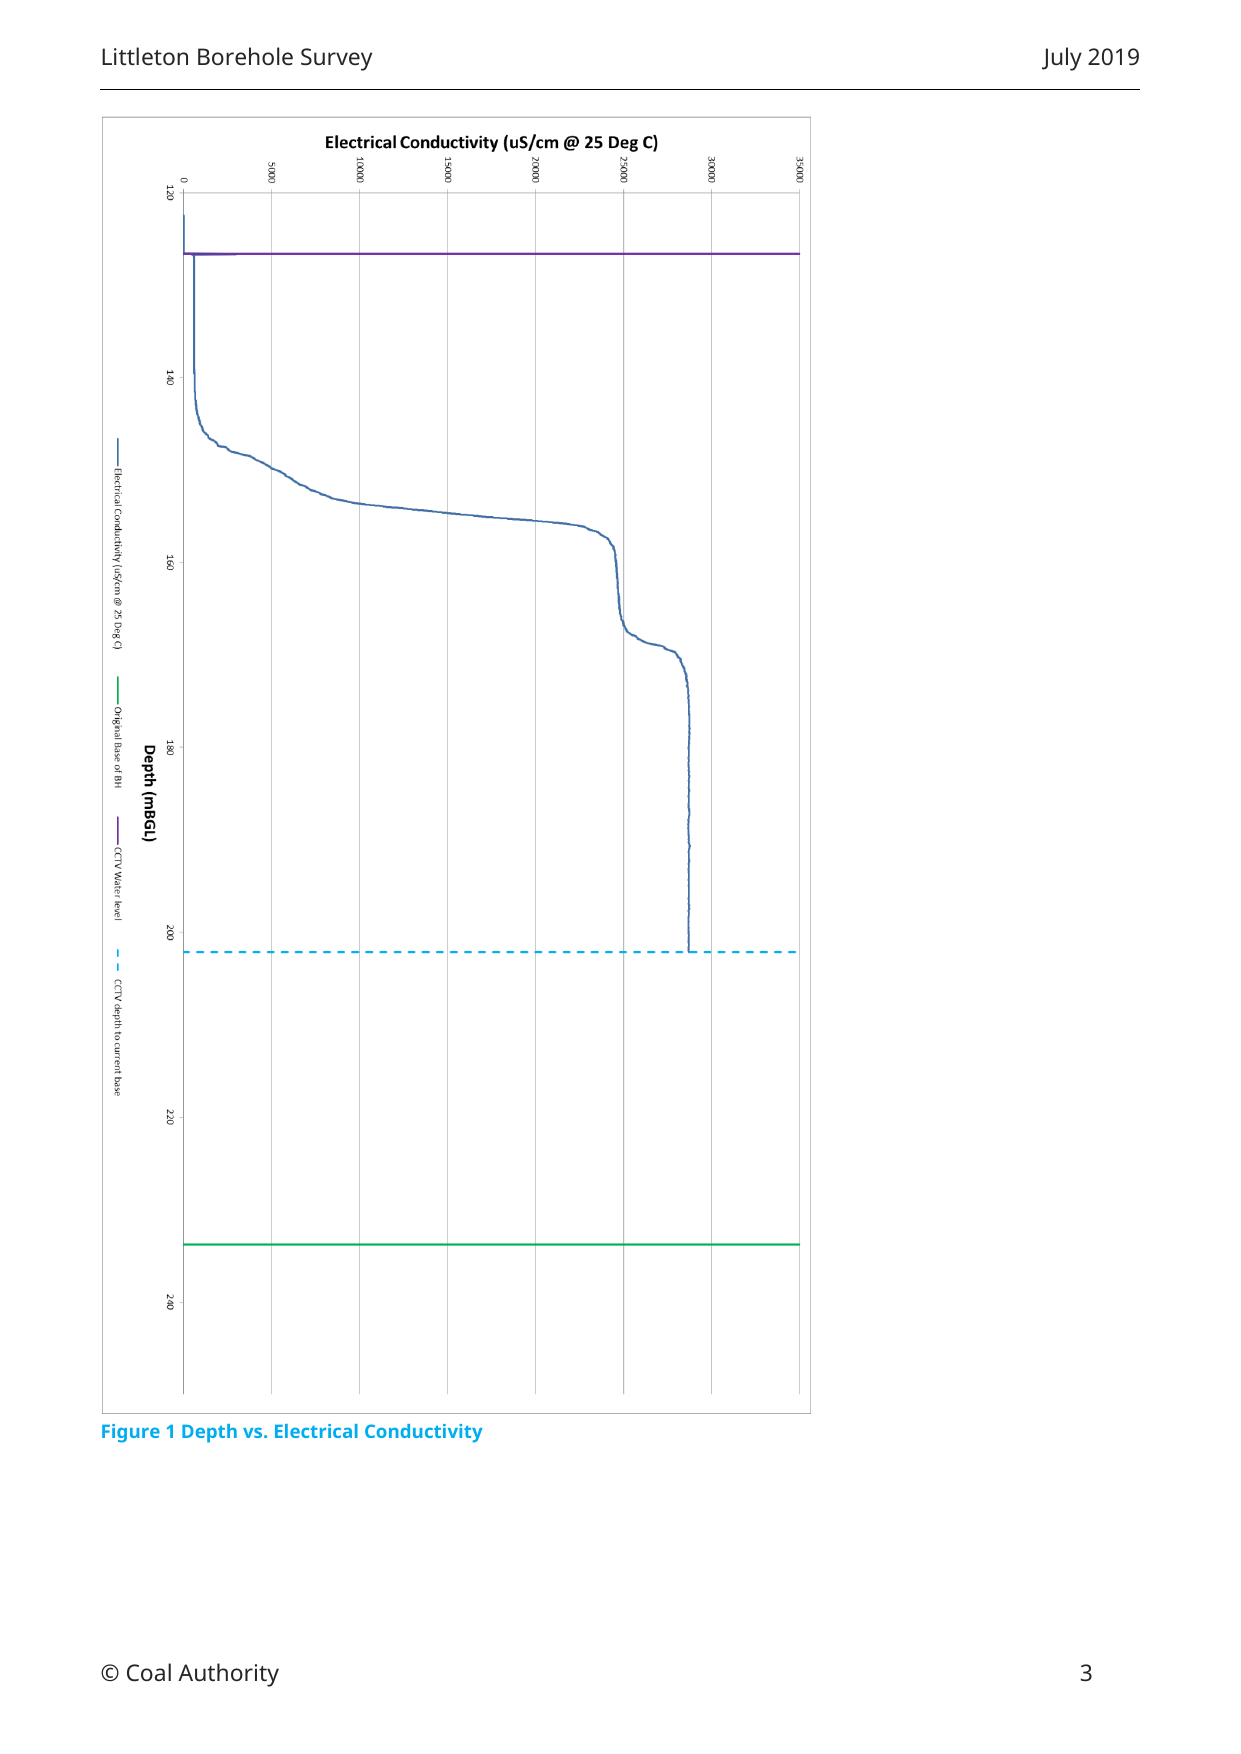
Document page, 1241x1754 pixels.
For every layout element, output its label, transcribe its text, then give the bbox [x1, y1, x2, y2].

picture [102, 118, 811, 1413]
